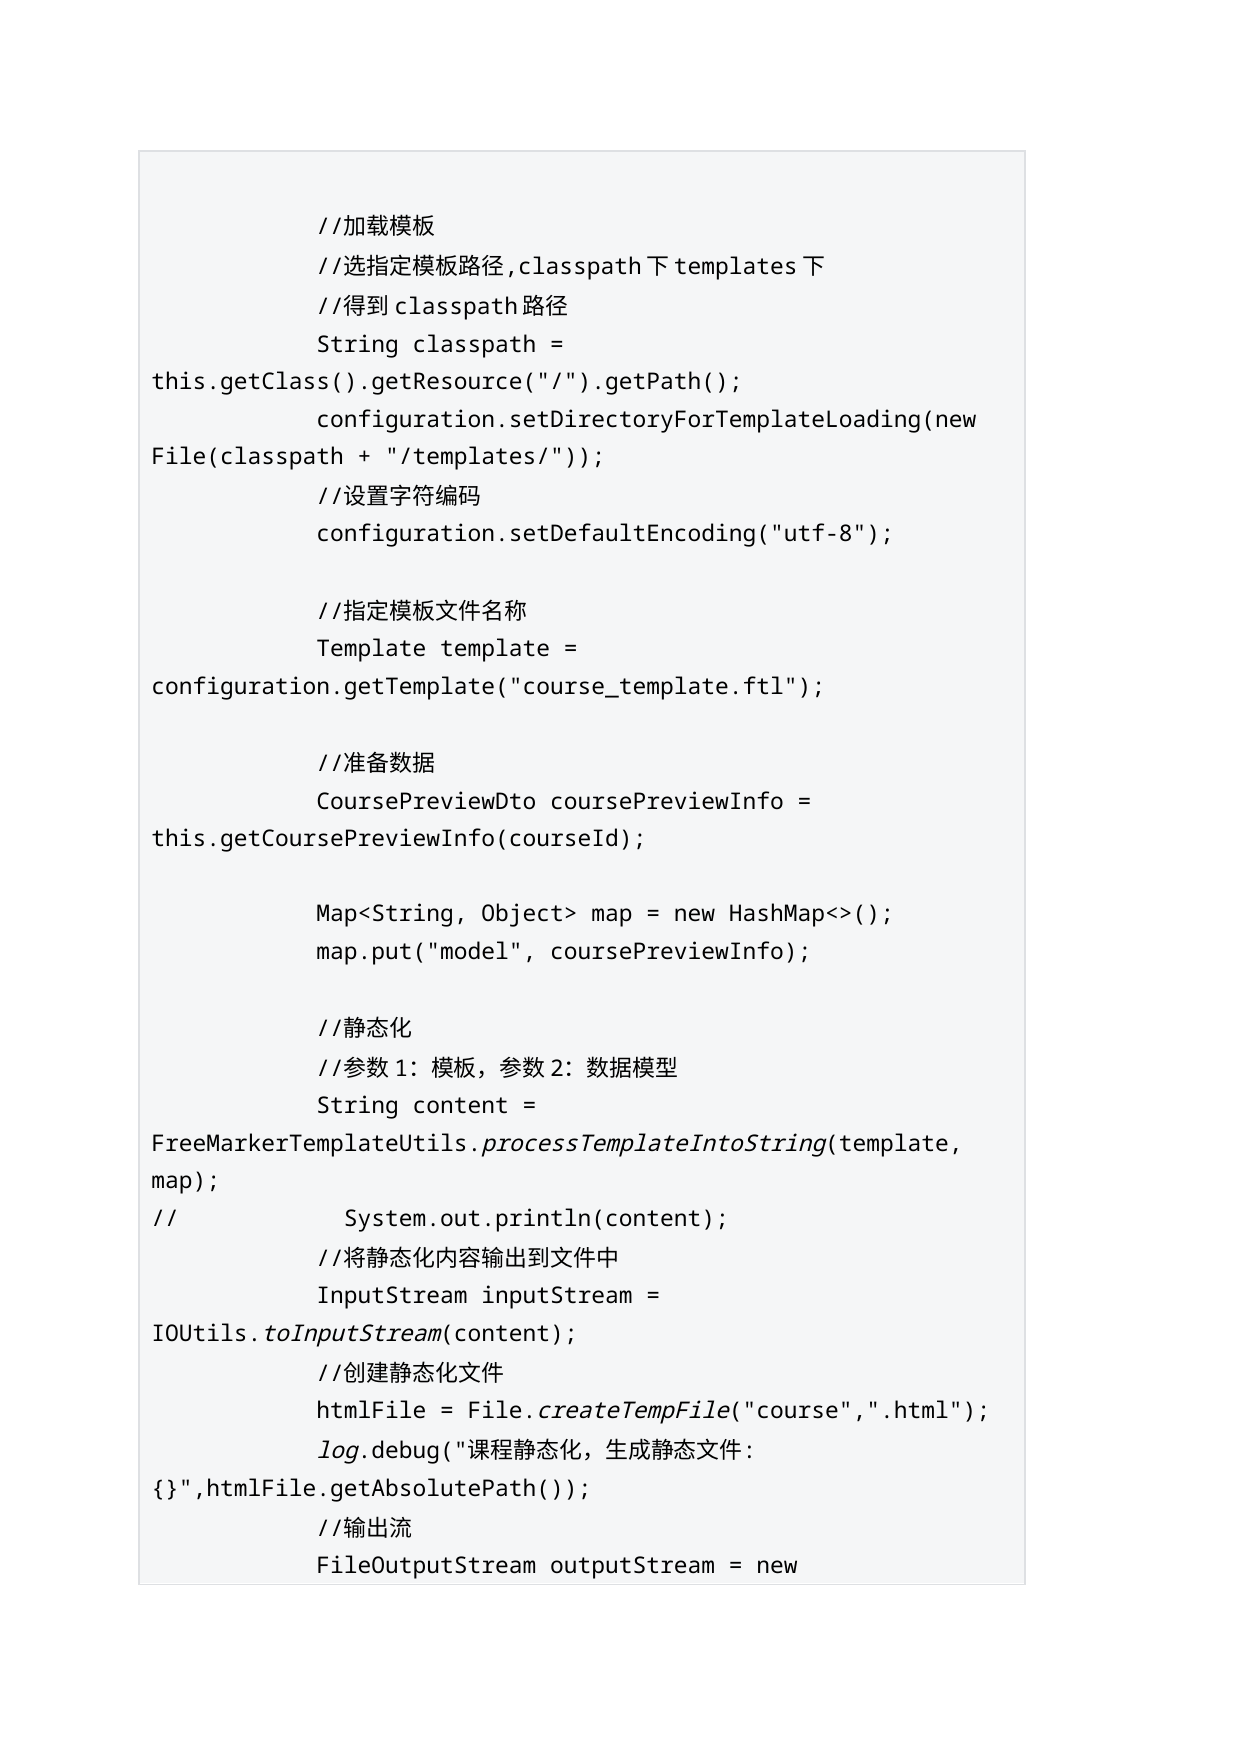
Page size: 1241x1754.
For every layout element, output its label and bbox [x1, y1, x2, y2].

table_header [140, 152, 1024, 1583]
